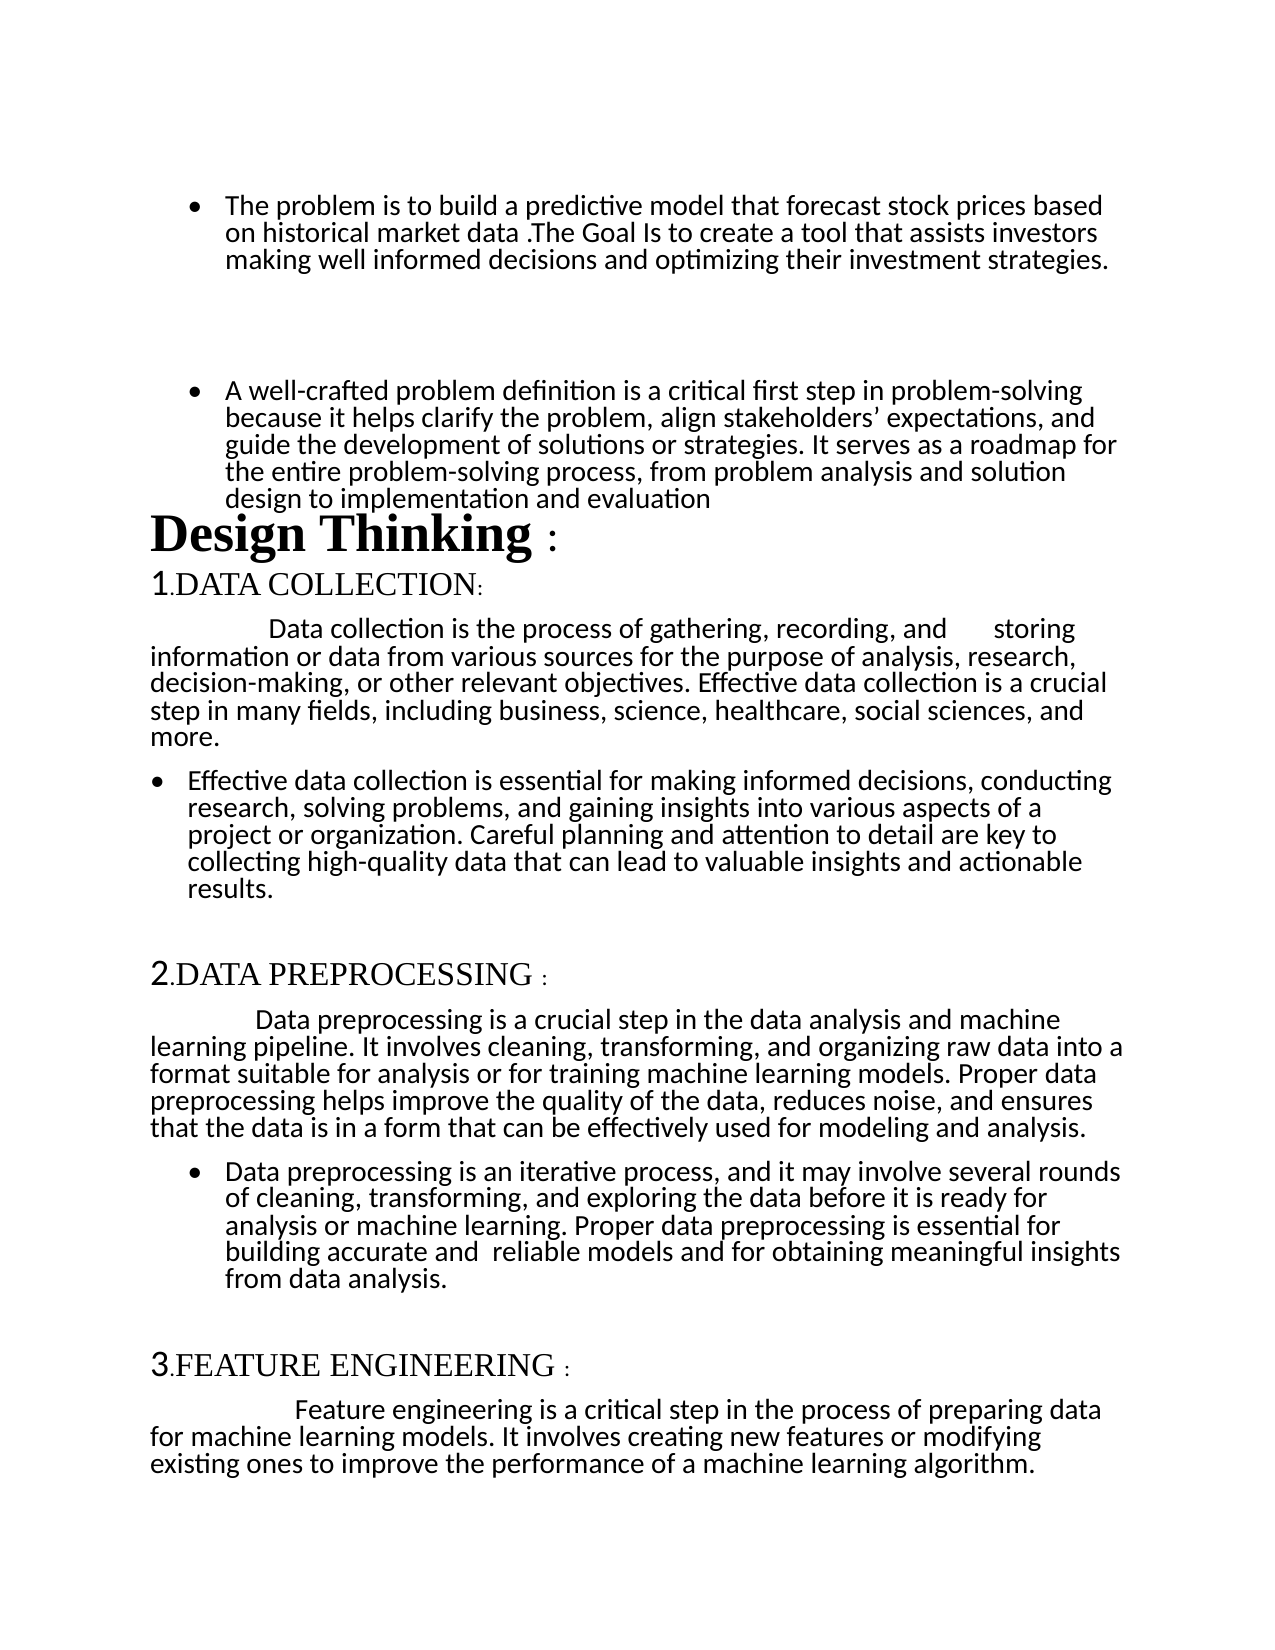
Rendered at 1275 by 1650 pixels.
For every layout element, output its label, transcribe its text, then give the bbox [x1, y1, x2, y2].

text Design Thinking : [150, 530, 255, 557]
text Design Thinking : [257, 530, 511, 557]
list A well-crafted problem definition is a critical first step in problem-solving because it helps clarify the problem, align stakeholders’ expectations, and guide the development of solutions or strategies. It serves as a roadmap for the entire problem-solving process, from problem analysis and solution design to implementation and evaluation [187, 378, 1125, 513]
text Data collection is the process of gathering, recording, and storing information or data from various sources for the purpose of analysis, research, decision-making, or other relevant objectives. Effective data collection is a crucial step in many fields, including business, science, healthcare, social sciences, and more. [150, 617, 1125, 752]
text 3.FEATURE ENGINEERING : [150, 1354, 1125, 1382]
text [150, 1398, 1125, 1479]
list Effective data collection is essential for making informed decisions, conducting research, solving problems, and gaining insights into various aspects of a project or organization. Careful planning and attention to detail are key to collecting high-quality data that can lead to valuable insights and actionable results. [150, 769, 1125, 904]
text 2.DATA PREPROCESSING : [150, 964, 1125, 991]
text 1.DATA COLLECTION: [150, 574, 1125, 601]
list Data preprocessing is an iterative process, and it may involve several rounds of cleaning, transforming, and exploring the data before it is ready for analysis or machine learning. Proper data preprocessing is essential for building accurate and reliable models and for obtaining meaningful insights from data analysis. [187, 1159, 1125, 1294]
text Data preprocessing is a crucial step in the data analysis and machine learning pipeline. It involves cleaning, transforming, and organizing raw data into a format suitable for analysis or for training machine learning models. Proper data preprocessing helps improve the quality of the data, reduces noise, and ensures that the data is in a form that can be effectively used for modeling and analysis. [150, 1008, 1125, 1143]
list The problem is to build a predictive model that forecast stock prices based on historical market data .The Goal Is to create a tool that assists investors making well informed decisions and optimizing their investment strategies. [187, 194, 1125, 274]
text Design Thinking : [513, 530, 1125, 557]
